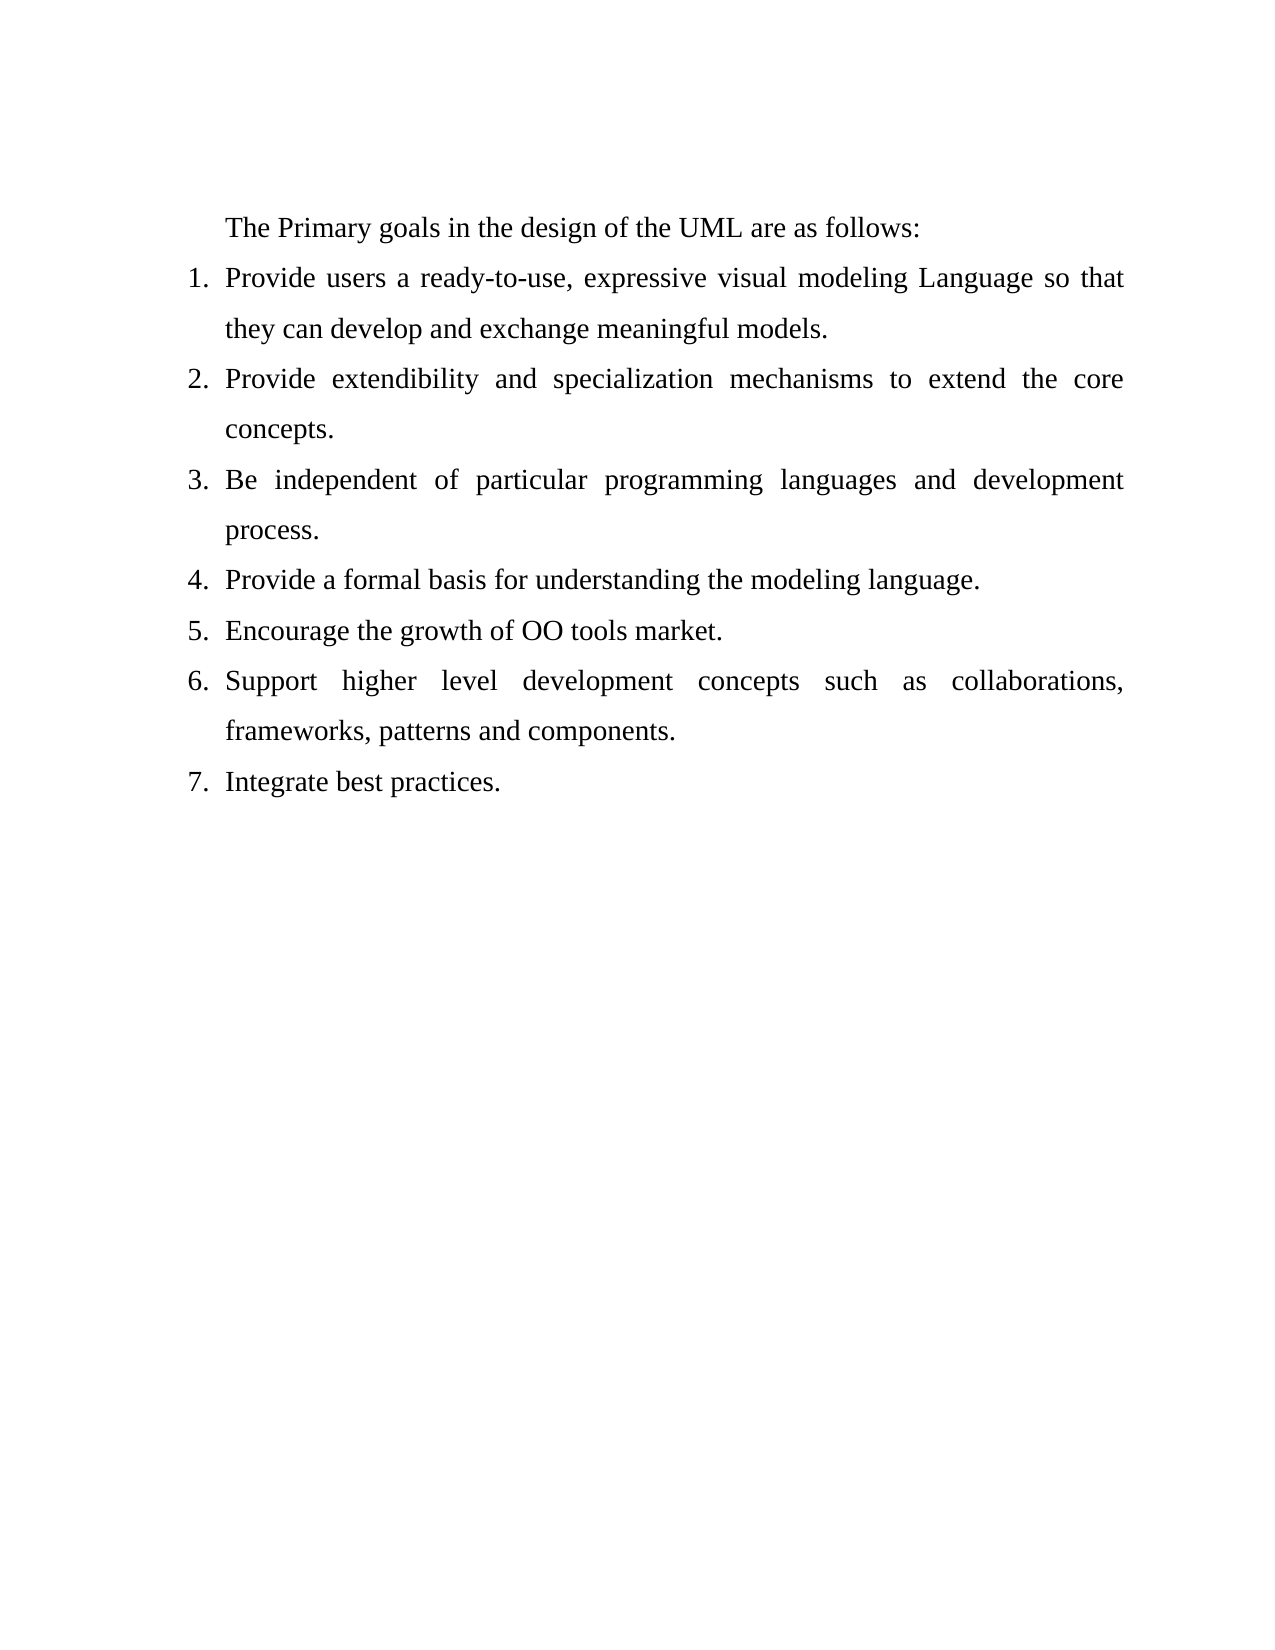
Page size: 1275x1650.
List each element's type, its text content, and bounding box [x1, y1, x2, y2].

list The Primary goals in the design of the UML are as follows: [150, 210, 1125, 244]
list Support higher level development concepts such as collaborations, frameworks, patterns and components. [187, 663, 1125, 747]
list Be independent of particular programming languages and development process. [187, 462, 1125, 546]
list Integrate best practices. [187, 764, 1125, 797]
list Provide a formal basis for understanding the modeling language. [187, 562, 1125, 596]
list Provide extendibility and specialization mechanisms to extend the core concepts. [187, 361, 1125, 445]
list Provide users a ready-to-use, expressive visual modeling Language so that they can develop and exchange meaningful models. [187, 261, 1125, 344]
list Encourage the growth of OO tools market. [187, 613, 1125, 646]
